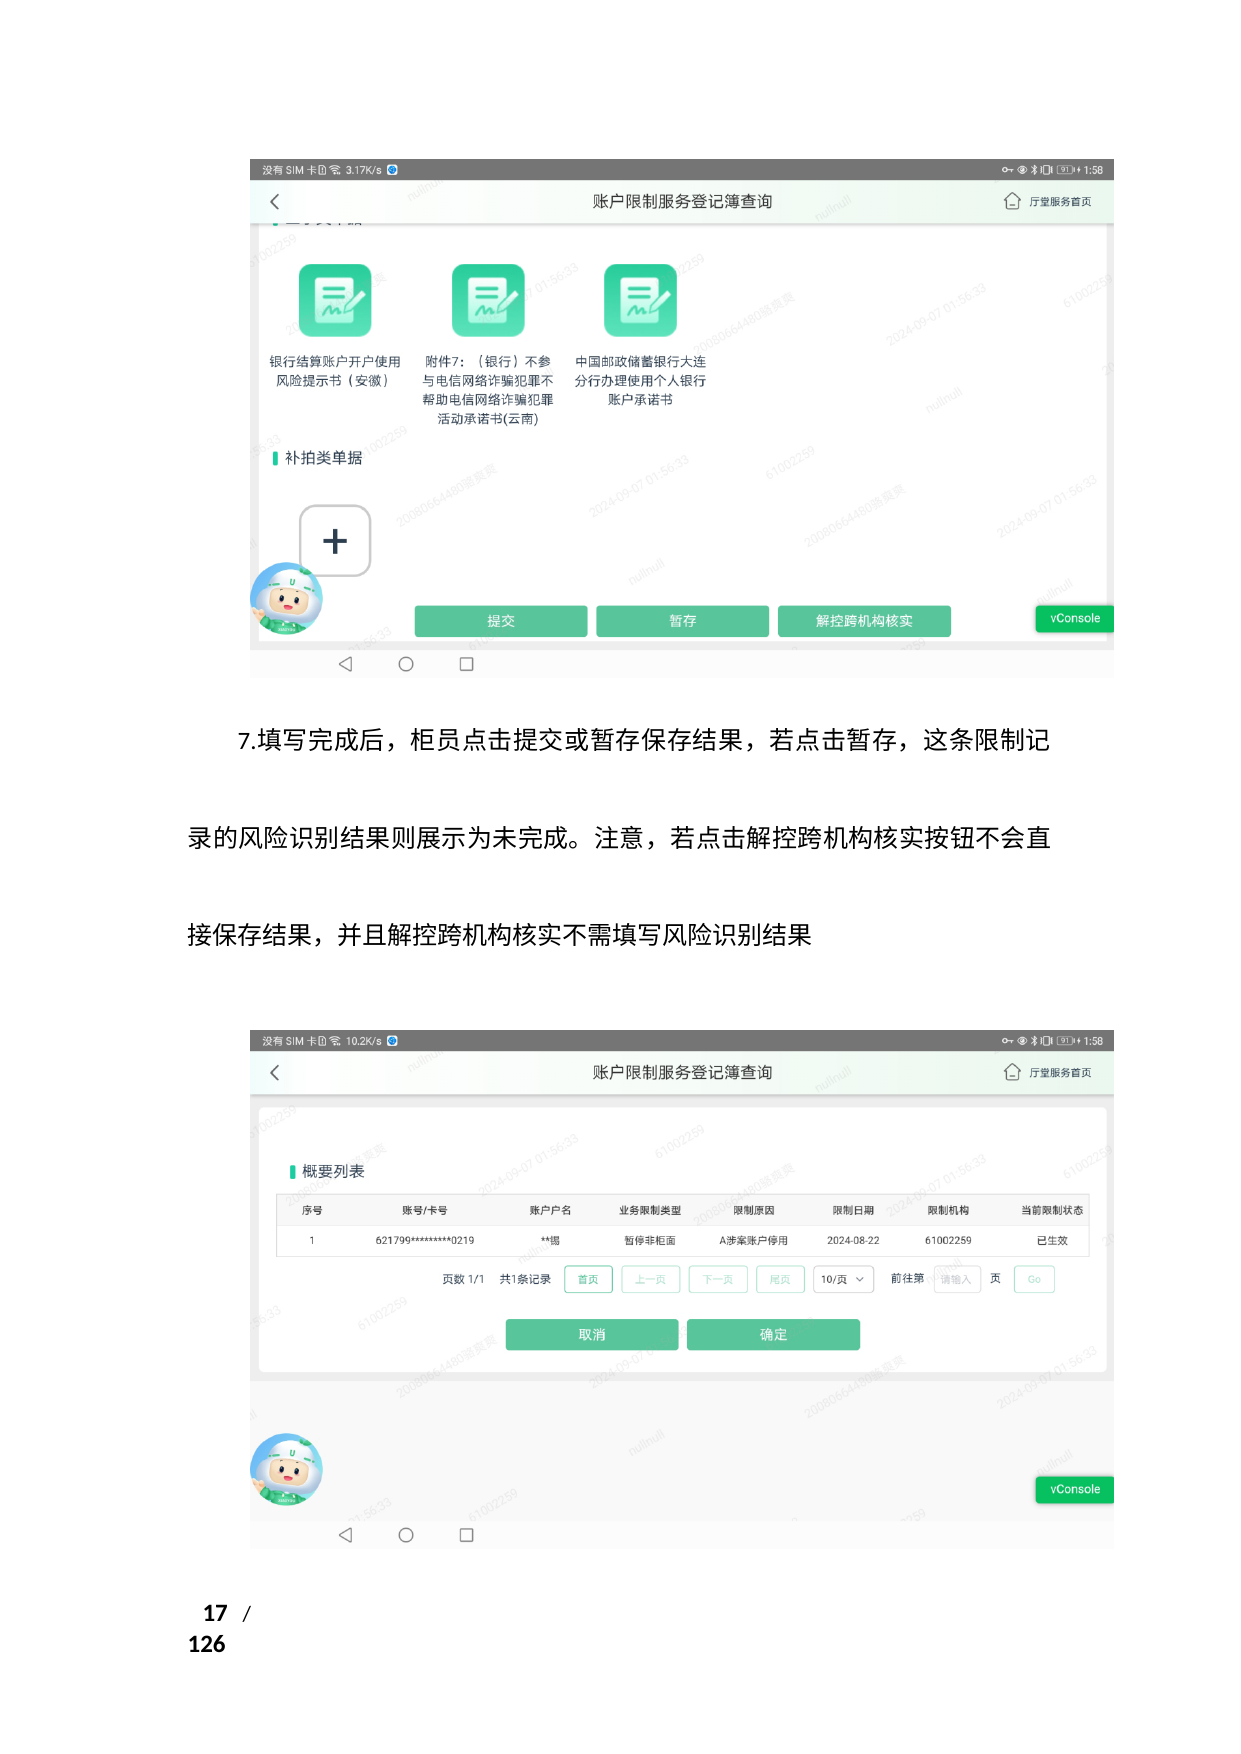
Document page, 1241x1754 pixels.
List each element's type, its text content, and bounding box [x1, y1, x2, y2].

picture [250, 159, 1114, 678]
text 7.填写完成后，柜员点击提交或暂存保存结果，若点击暂存，这条限制记录的风险识别结果则展示为未完成。注意，若点击解控跨机构核实按钮不会直接保存结果，并且解控跨机构核实不需填写风险识别结果 [187, 706, 1053, 966]
picture [250, 1030, 1114, 1549]
